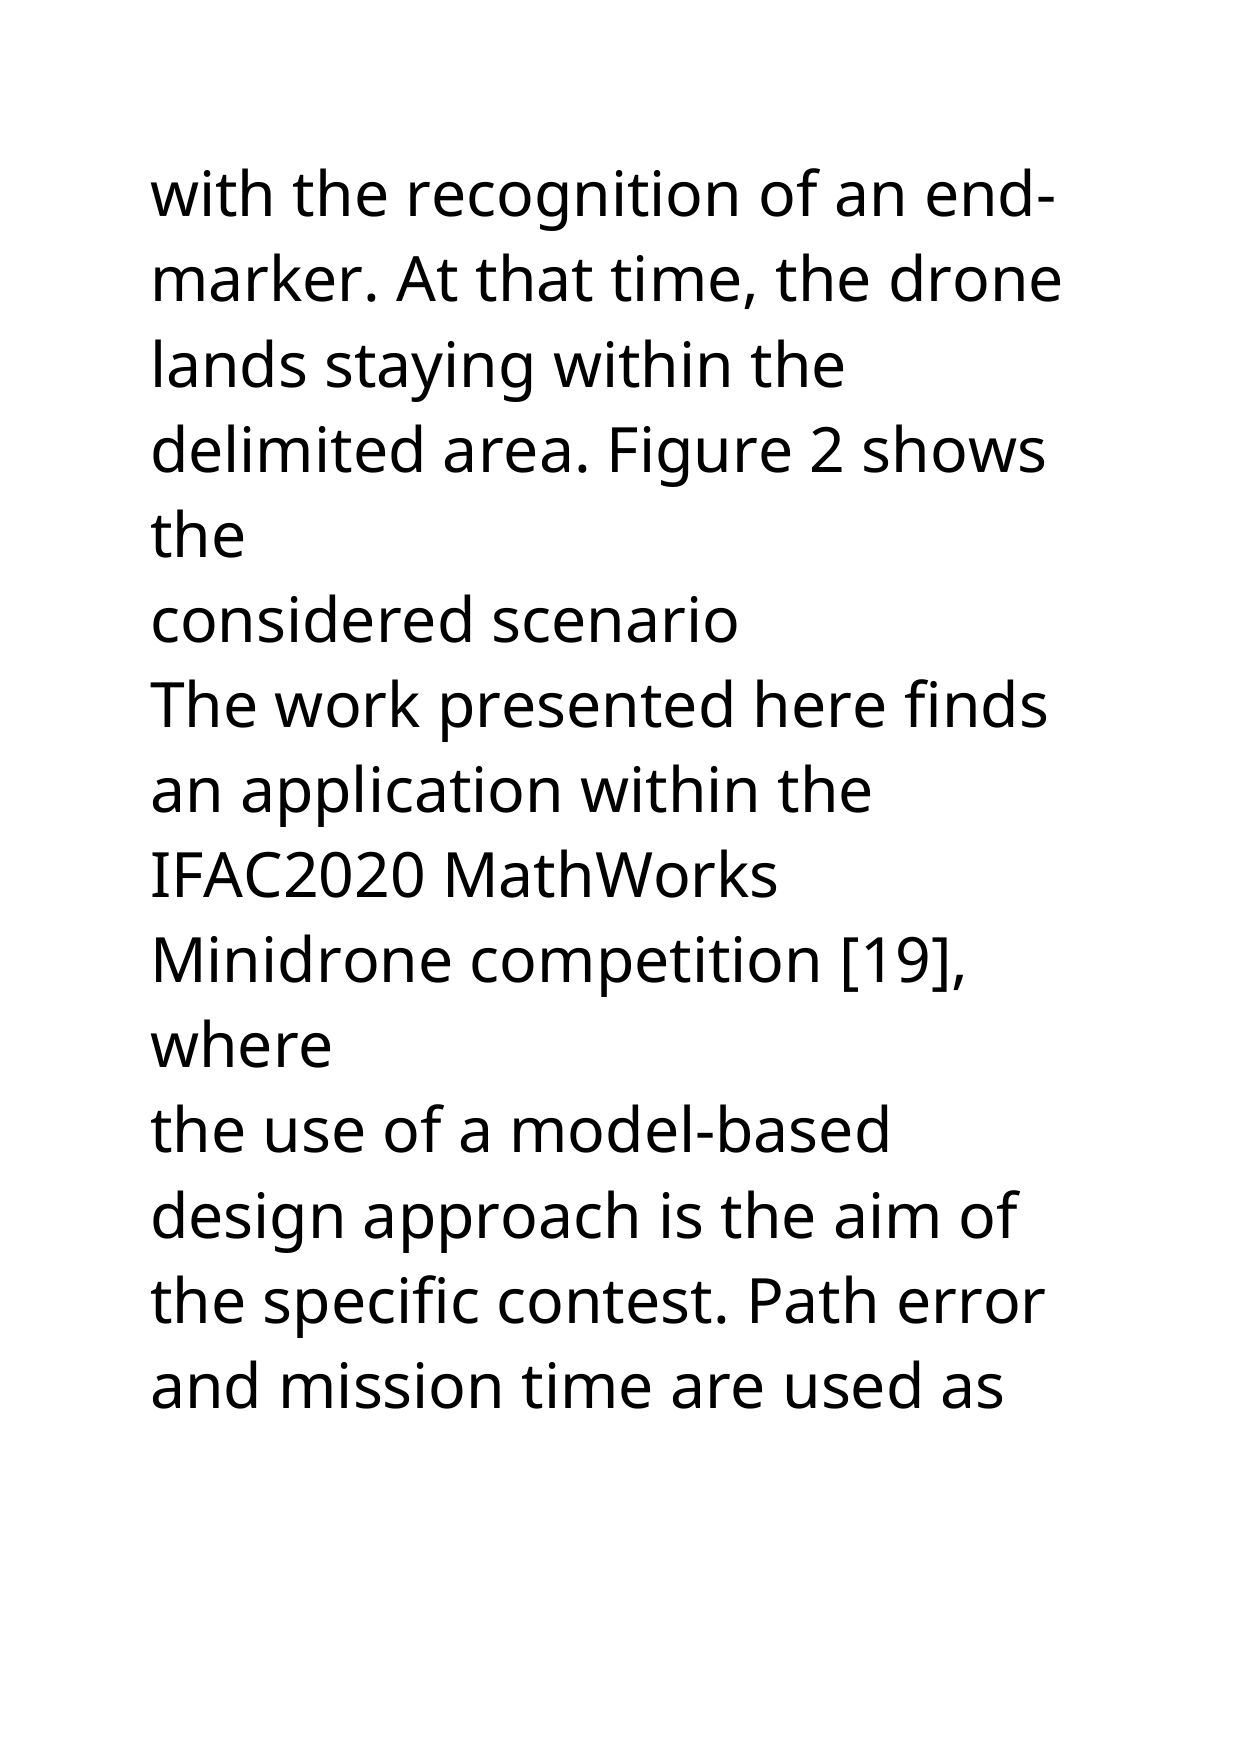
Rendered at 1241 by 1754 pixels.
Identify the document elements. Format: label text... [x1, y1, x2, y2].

text IFAC2020 MathWorks Minidrone competition [19], where [150, 831, 1090, 1086]
text lands staying within the delimited area. Figure 2 shows the [150, 320, 1090, 576]
text The work presented here ﬁnds an application within the [150, 661, 1090, 831]
text the use of a model-based design approach is the aim of [150, 1086, 1090, 1256]
text with the recognition of an end-marker. At that time, the drone [150, 150, 1090, 320]
text the speciﬁc contest. Path error and mission time are used as [150, 1256, 1090, 1427]
text considered scenario [150, 576, 1090, 661]
